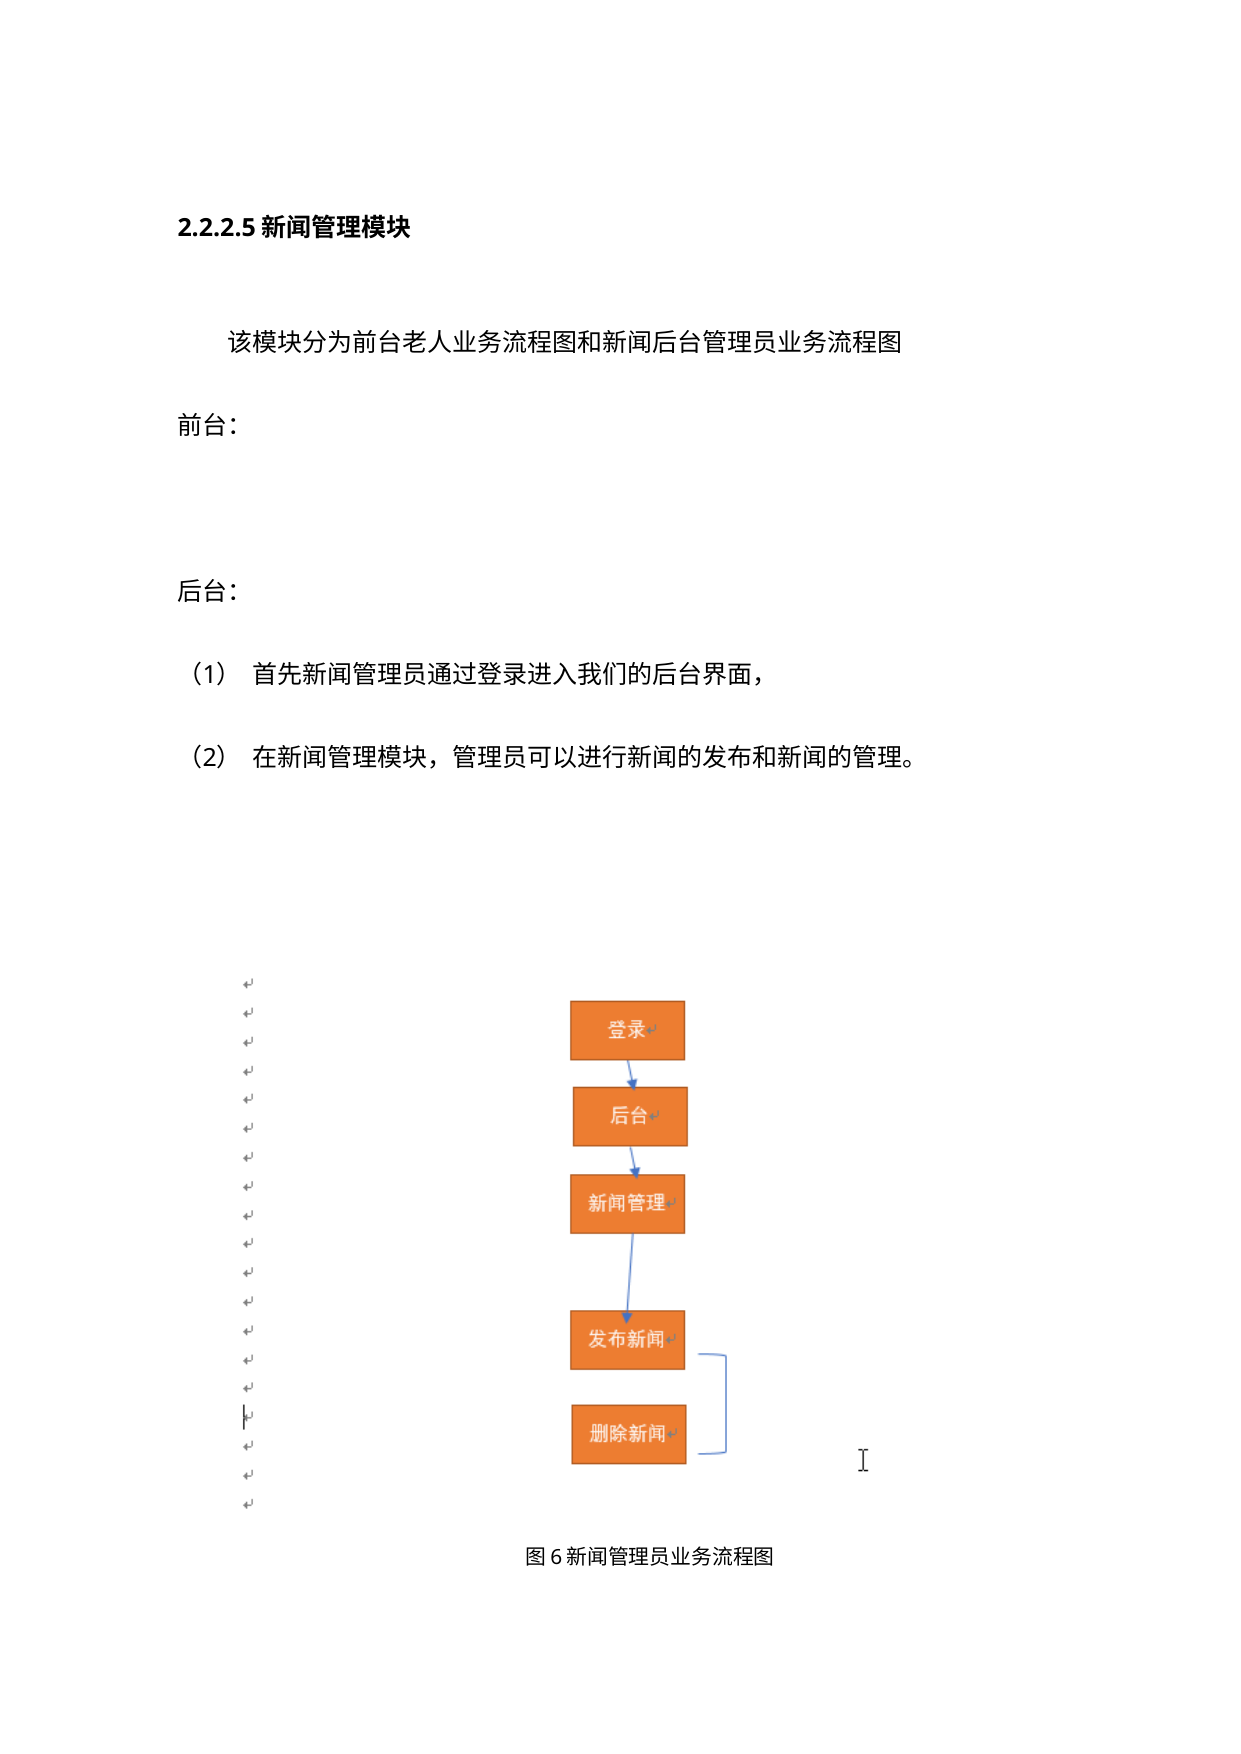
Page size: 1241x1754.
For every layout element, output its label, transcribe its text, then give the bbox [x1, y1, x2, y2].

text 该模块分为前台老人业务流程图和新闻后台管理员业务流程图 [177, 308, 1122, 373]
picture [217, 970, 1083, 1520]
text 图 6新闻管理员业务流程图 [177, 1539, 1122, 1572]
list 首先新闻管理员通过登录进入我们的后台界面， [177, 640, 1122, 705]
list 在新闻管理模块，管理员可以进行新闻的发布和新闻的管理。 [177, 723, 1122, 788]
text 前台： [177, 391, 1122, 456]
text 后台： [177, 557, 1122, 622]
subtitle 2.2.2.5新闻管理模块 [177, 193, 1122, 258]
